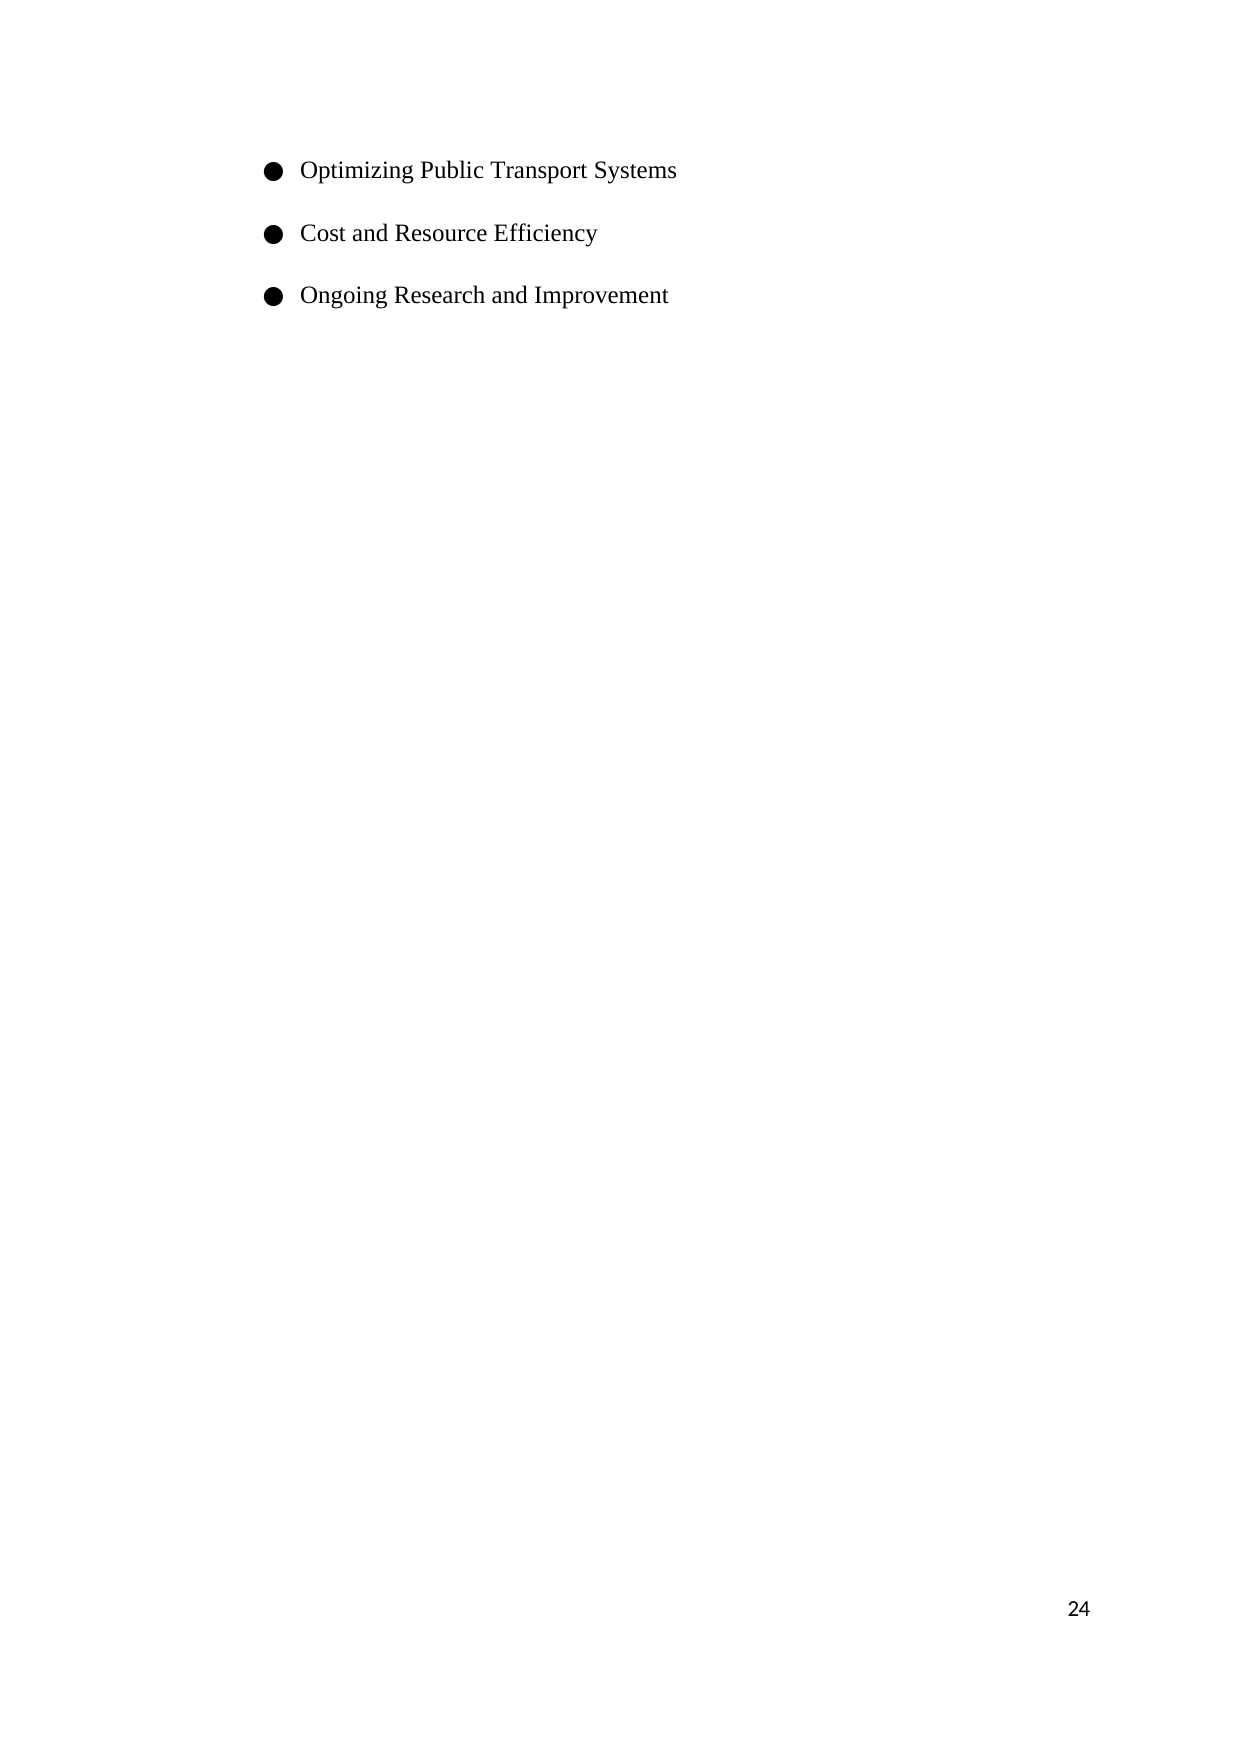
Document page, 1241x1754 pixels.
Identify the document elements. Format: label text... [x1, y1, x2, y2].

list Ongoing Research and Improvement [262, 267, 1211, 318]
list Cost and Resource Efficiency [262, 204, 1211, 255]
list Optimizing Public Transport Systems [262, 142, 1211, 193]
